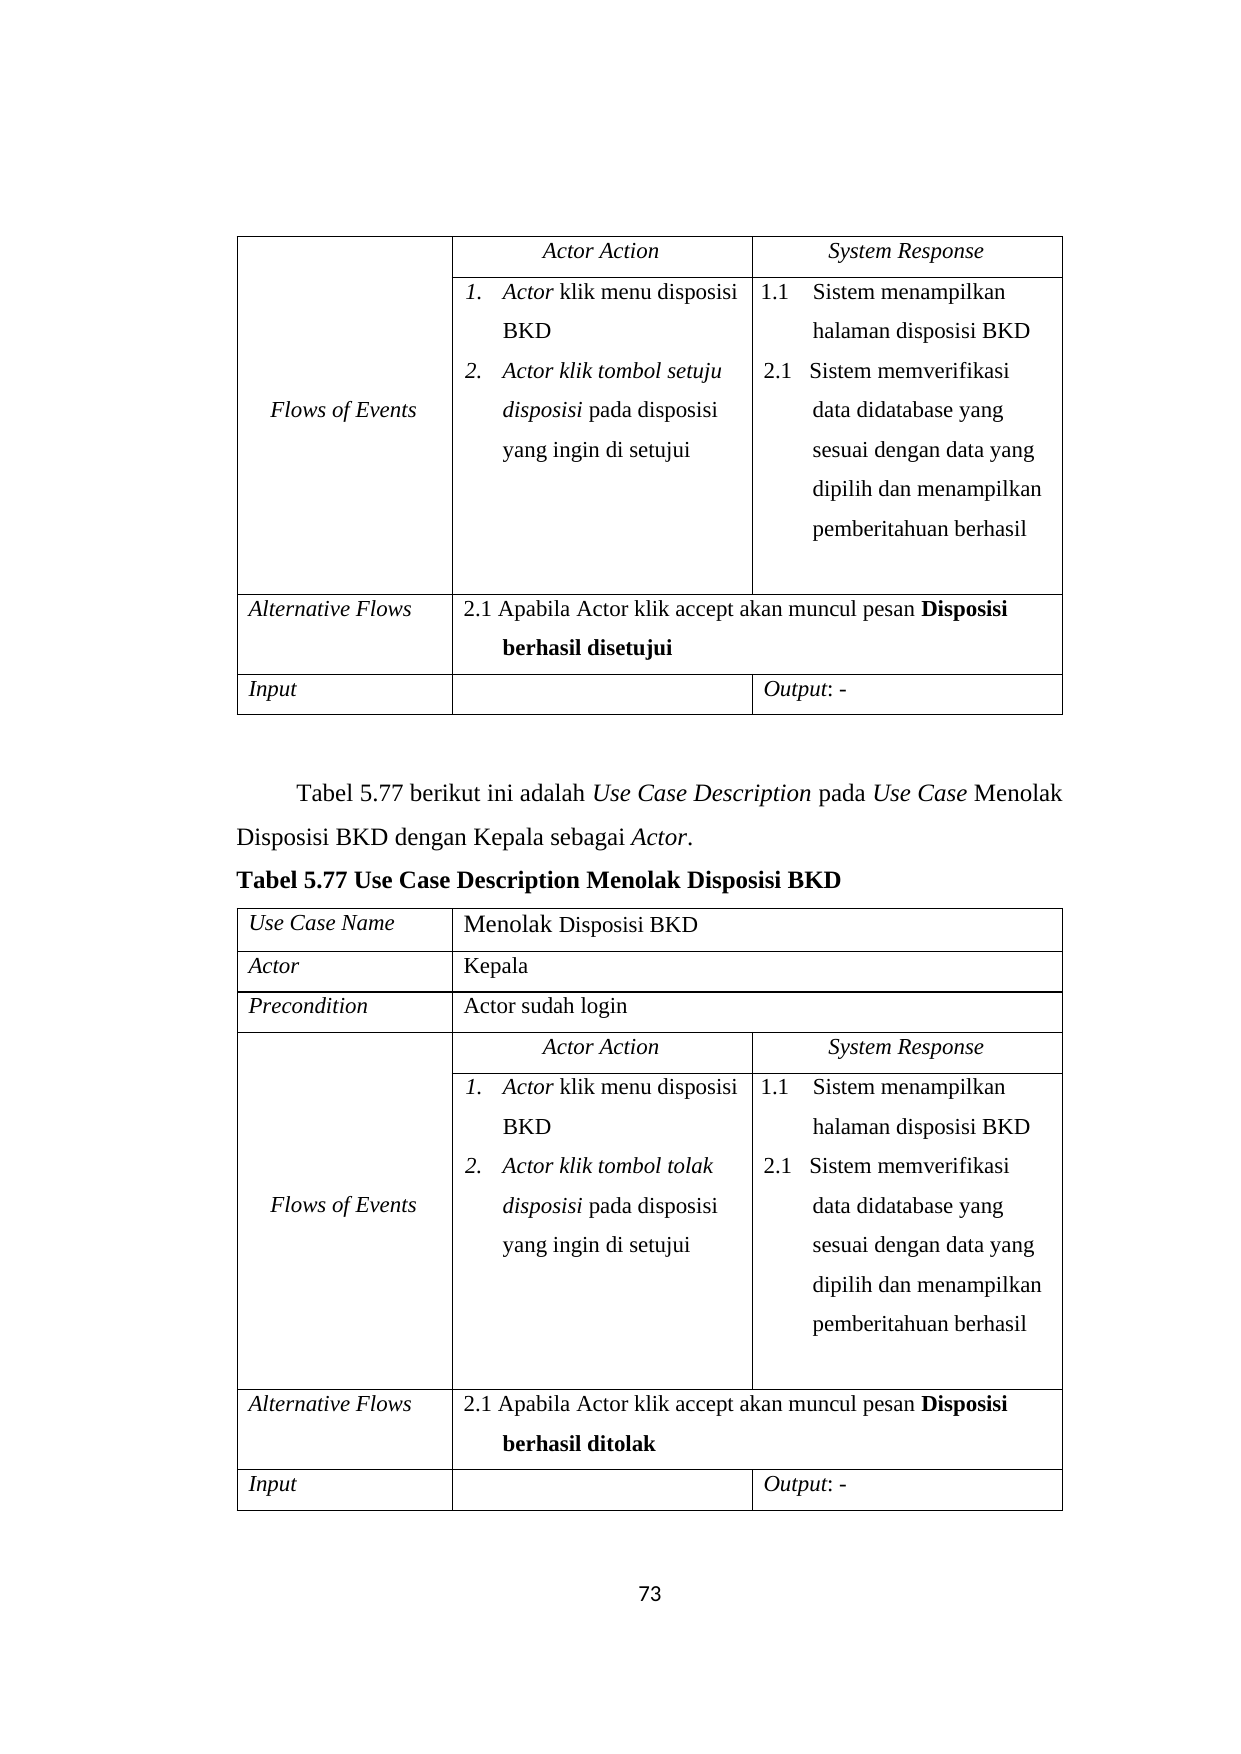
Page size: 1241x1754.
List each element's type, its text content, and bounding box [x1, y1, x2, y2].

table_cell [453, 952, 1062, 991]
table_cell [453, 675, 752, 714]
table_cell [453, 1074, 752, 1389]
text Tabel 5.77 berikut ini adalah Use Case Description pada Use Case Menolak Disposisi BKD dengan Kepala sebagai Actor. [236, 778, 1063, 850]
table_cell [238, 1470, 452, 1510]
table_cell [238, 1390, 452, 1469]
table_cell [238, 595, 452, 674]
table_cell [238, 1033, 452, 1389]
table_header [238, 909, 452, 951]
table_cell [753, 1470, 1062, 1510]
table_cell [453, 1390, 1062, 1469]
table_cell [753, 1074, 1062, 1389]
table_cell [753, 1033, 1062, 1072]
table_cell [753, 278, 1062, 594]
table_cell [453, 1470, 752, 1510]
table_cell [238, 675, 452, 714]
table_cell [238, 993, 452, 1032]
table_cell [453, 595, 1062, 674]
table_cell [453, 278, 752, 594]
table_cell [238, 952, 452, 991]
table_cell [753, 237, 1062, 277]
text Tabel 5.77 Use Case Description Menolak Disposisi BKD [236, 865, 1063, 893]
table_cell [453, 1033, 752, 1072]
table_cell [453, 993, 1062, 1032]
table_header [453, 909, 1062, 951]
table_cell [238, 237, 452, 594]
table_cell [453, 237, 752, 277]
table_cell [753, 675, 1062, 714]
